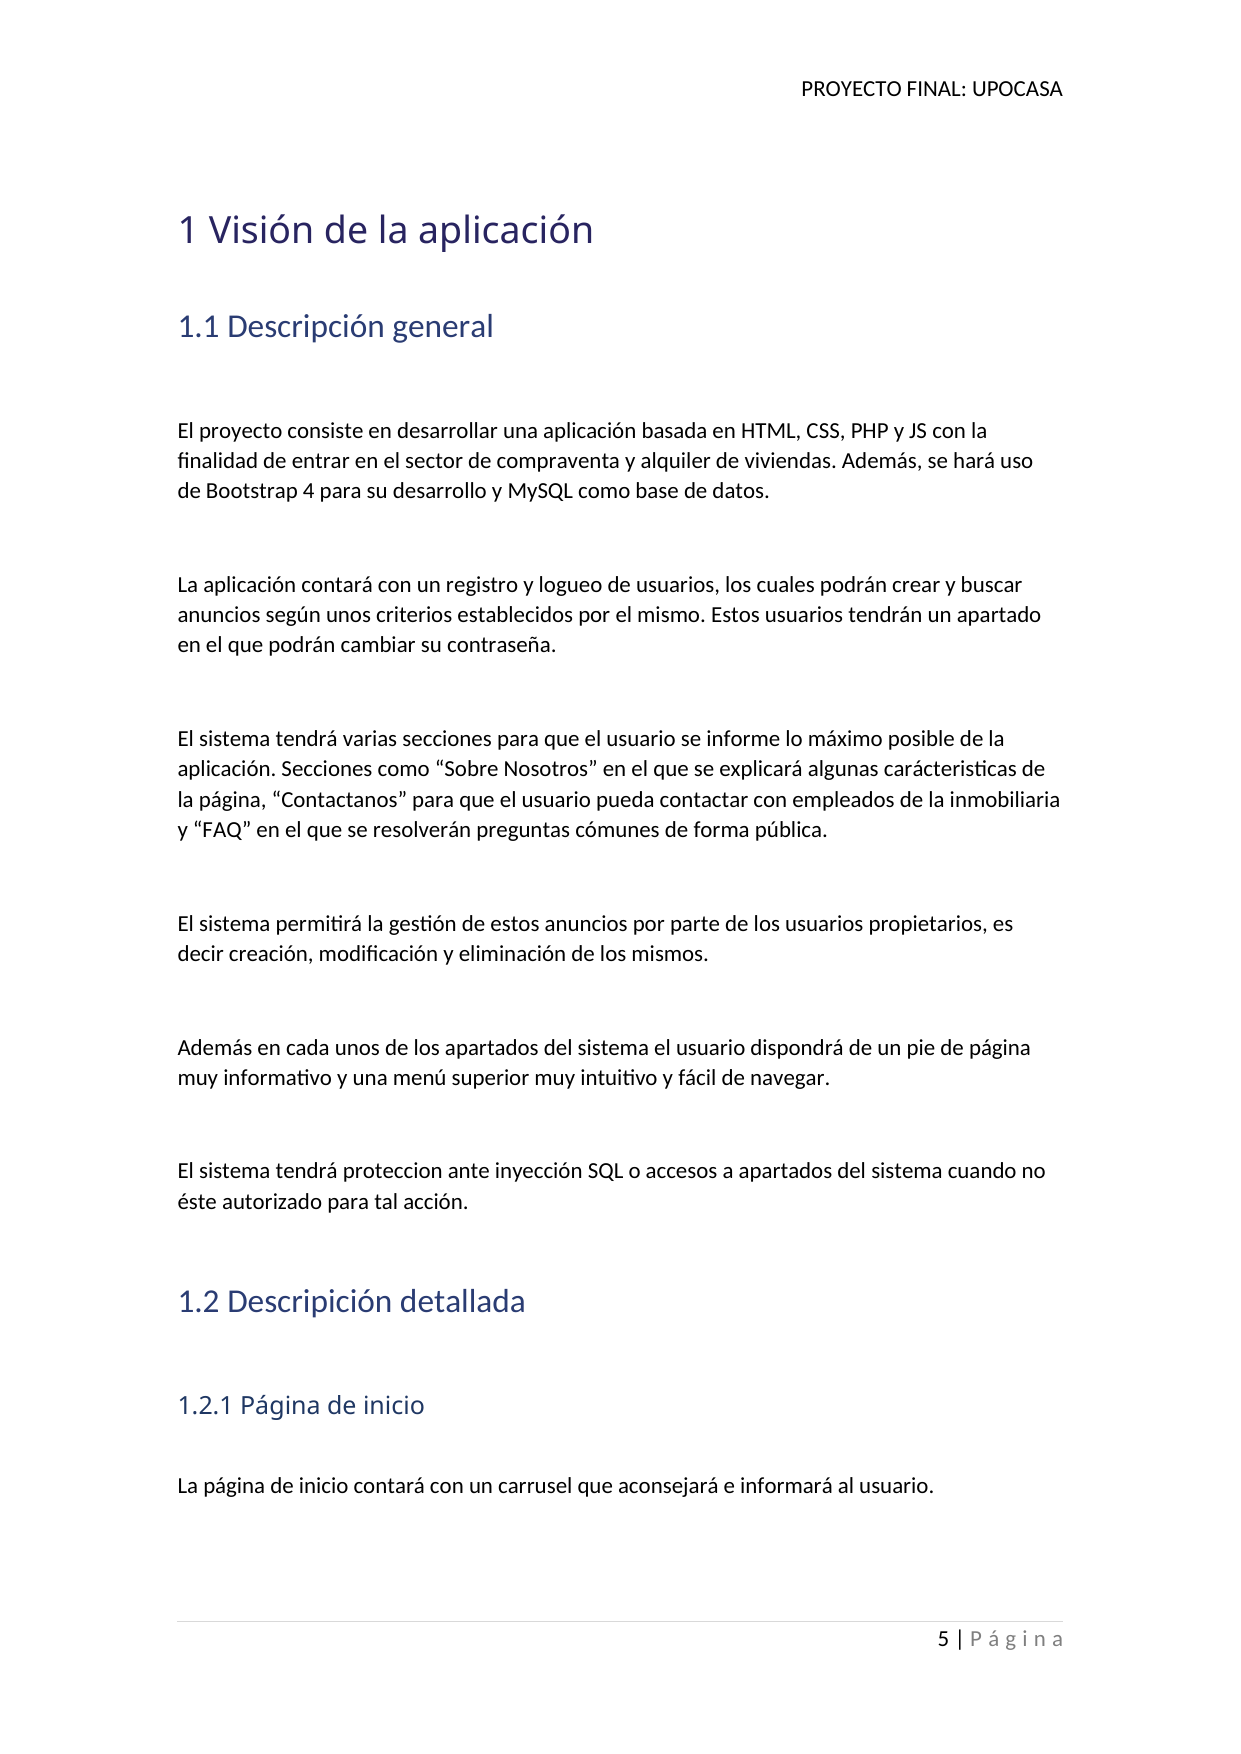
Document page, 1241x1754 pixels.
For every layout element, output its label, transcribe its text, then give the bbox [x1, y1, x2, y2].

text El sistema tendrá varias secciones para que el usuario se informe lo máximo posible de la aplicación. Secciones como “Sobre Nosotros” en el que se explicará algunas carácteristicas de la página, “Contactanos” para que el usuario pueda contactar con empleados de la inmobiliaria y “FAQ” en el que se resolverán preguntas cómunes de forma pública. [177, 724, 1063, 843]
text El sistema permitirá la gestión de estos anuncios por parte de los usuarios propietarios, es decir creación, modificación y eliminación de los mismos. [177, 909, 1063, 967]
text Además en cada unos de los apartados del sistema el usuario dispondrá de un pie de página muy informativo y una menú superior muy intuitivo y fácil de navegar. [177, 1033, 1063, 1091]
text El proyecto consiste en desarrollar una aplicación basada en HTML, CSS, PHP y JS con la finalidad de entrar en el sector de compraventa y alquiler de viviendas. Además, se hará uso de Bootstrap 4 para su desarrollo y MySQL como base de datos. [177, 416, 1063, 504]
subtitle Visión de la aplicación [177, 203, 1063, 254]
subtitle Descripición detallada [177, 1281, 1063, 1321]
subtitle Descripción general [177, 305, 1063, 346]
text La página de inicio contará con un carrusel que aconsejará e informará al usuario. [177, 1472, 1063, 1500]
text La aplicación contará con un registro y logueo de usuarios, los cuales podrán crear y buscar anuncios según unos criterios establecidos por el mismo. Estos usuarios tendrán un apartado en el que podrán cambiar su contraseña. [177, 570, 1063, 658]
text El sistema tendrá proteccion ante inyección SQL o accesos a apartados del sistema cuando no éste autorizado para tal acción. [177, 1157, 1063, 1215]
subtitle Página de inicio [177, 1388, 1063, 1422]
